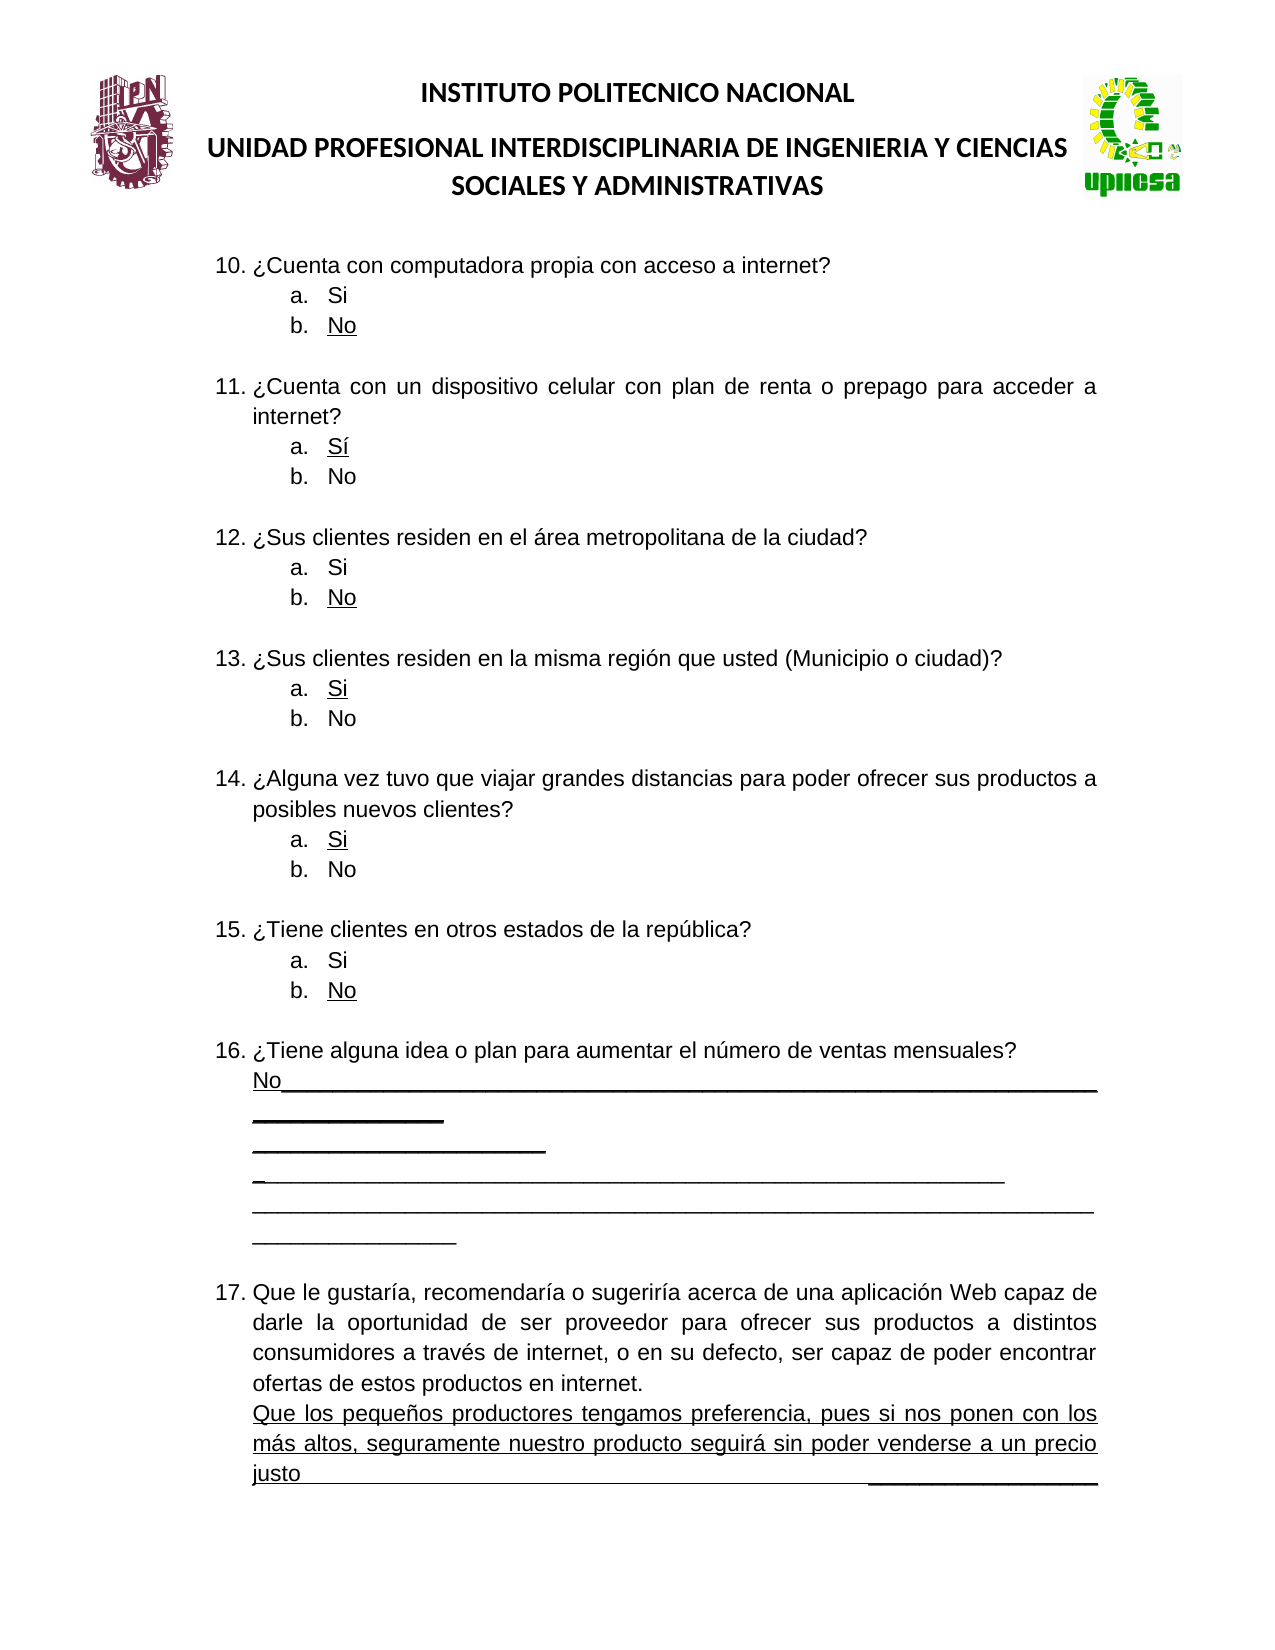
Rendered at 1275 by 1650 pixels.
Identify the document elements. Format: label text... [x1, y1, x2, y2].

list __________________________________________________________________________________ [252, 1188, 1098, 1245]
list ¿Alguna vez tuvo que viajar grandes distancias para poder ofrecer sus productos a posibles nuevos clientes? [215, 765, 1098, 822]
list No [290, 584, 1098, 611]
list Si [290, 675, 1098, 701]
list Si [290, 554, 1098, 580]
list No [290, 977, 1098, 1003]
list No [290, 463, 1098, 490]
list No_______________________________________________________________________________ __________________________________________________________________________________ [252, 1067, 1098, 1184]
list Si [290, 947, 1098, 973]
picture [90, 75, 174, 189]
list ¿Tiene clientes en otros estados de la república? [215, 916, 1098, 943]
list Si [290, 826, 1098, 852]
list ¿Tiene alguna idea o plan para aumentar el número de ventas mensuales? [215, 1037, 1098, 1064]
list No [290, 705, 1098, 731]
list No [290, 856, 1098, 882]
list ¿Cuenta con computadora propia con acceso a internet? [215, 252, 1098, 278]
list ¿Sus clientes residen en el área metropolitana de la ciudad? [215, 524, 1098, 550]
list No [290, 312, 1098, 339]
list ¿Sus clientes residen en la misma región que usted (Municipio o ciudad)? [215, 644, 1098, 671]
picture [1082, 75, 1183, 199]
list ¿Cuenta con un dispositivo celular con plan de renta o prepago para acceder a internet? [215, 373, 1098, 429]
list Que le gustaría, recomendaría o sugeriría acerca de una aplicación Web capaz de darle la oportunidad de ser proveedor para ofrecer sus productos a distintos consumidores a través de internet, o en su defecto, ser capaz de poder encontrar ofertas de estos productos en internet. [215, 1279, 1098, 1396]
list Si [290, 282, 1098, 308]
list Sí [290, 433, 1098, 459]
